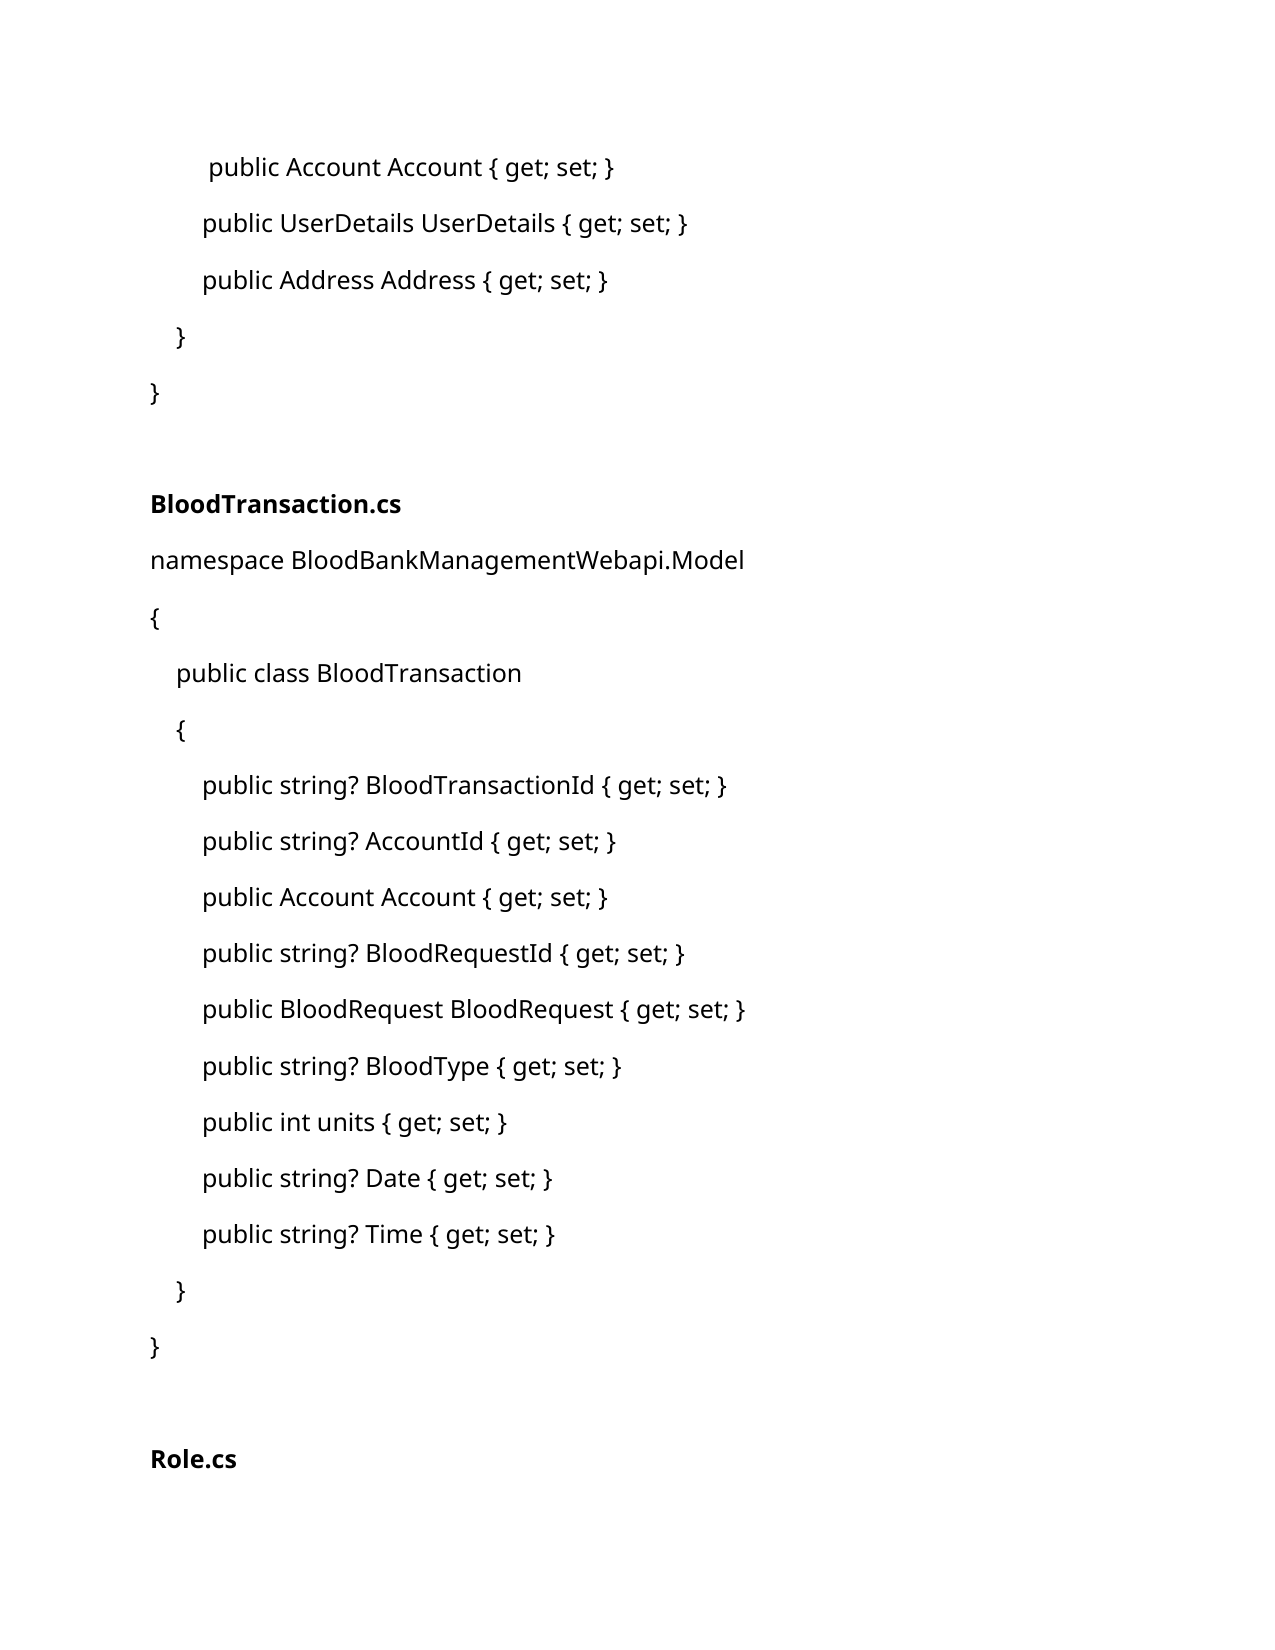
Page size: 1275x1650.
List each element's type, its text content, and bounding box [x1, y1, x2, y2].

text public string? Date { get; set; } [150, 1161, 1125, 1195]
text public int units { get; set; } [150, 1104, 1125, 1138]
text } [150, 374, 1125, 409]
text { [150, 711, 1125, 746]
text namespace BloodBankManagementWebapi.Model [150, 543, 1125, 577]
text { [150, 599, 1125, 633]
text } [150, 318, 1125, 352]
text } [150, 1329, 1125, 1363]
text public string? AccountId { get; set; } [150, 824, 1125, 858]
text public string? BloodType { get; set; } [150, 1048, 1125, 1082]
text public string? Time { get; set; } [150, 1217, 1125, 1251]
text public class BloodTransaction [150, 655, 1125, 689]
text BloodTransaction.cs [150, 487, 1125, 521]
text public string? BloodRequestId { get; set; } [150, 936, 1125, 970]
text public UserDetails UserDetails { get; set; } [150, 206, 1125, 240]
text Role.cs [150, 1441, 1125, 1475]
text public Account Account { get; set; } [150, 150, 1125, 184]
text public Address Address { get; set; } [150, 262, 1125, 296]
text public Account Account { get; set; } [150, 880, 1125, 914]
text public BloodRequest BloodRequest { get; set; } [150, 992, 1125, 1026]
text public string? BloodTransactionId { get; set; } [150, 768, 1125, 802]
text } [150, 1273, 1125, 1307]
